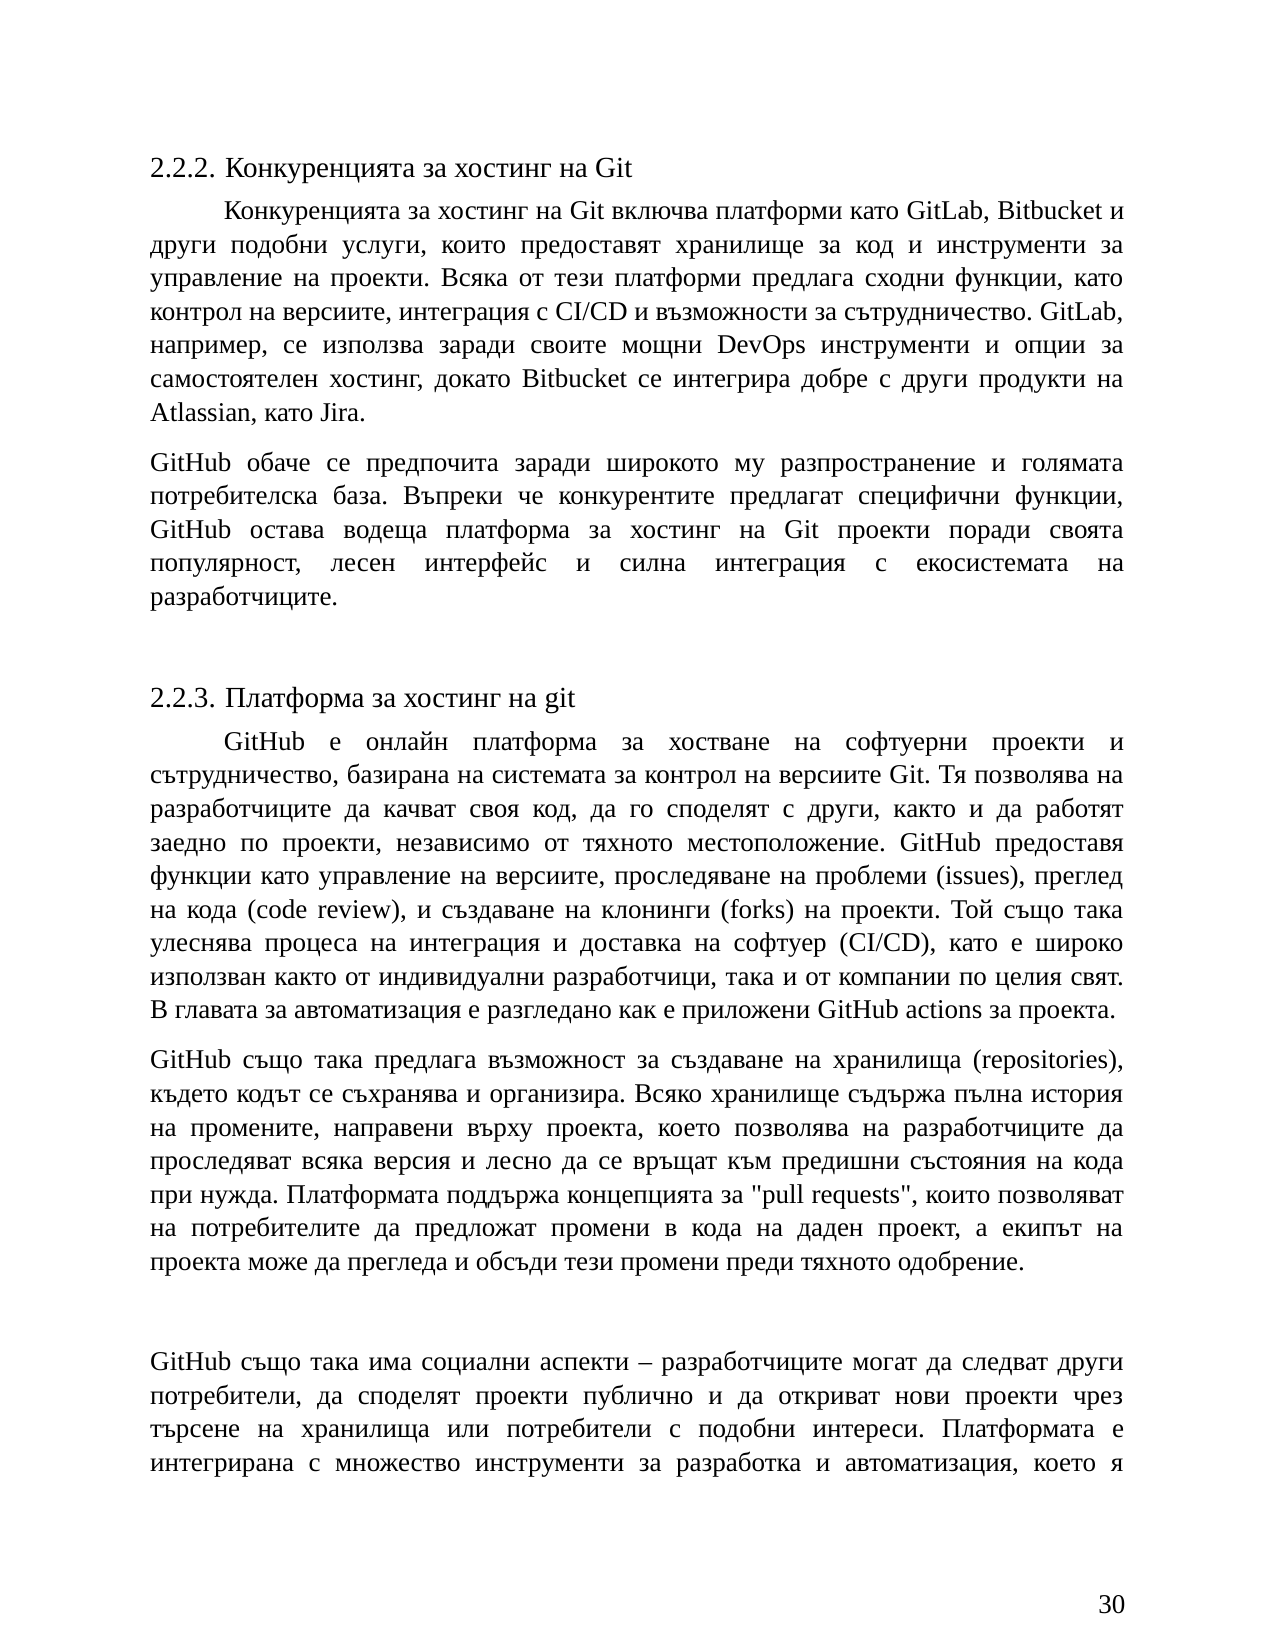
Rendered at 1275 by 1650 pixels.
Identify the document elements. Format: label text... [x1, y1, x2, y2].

text GitHub обаче се предпочита заради широкото му разпространение и голямата потребителска база. Въпреки че конкурентите предлагат специфични функции, GitHub остава водеща платформа за хостинг на Git проекти поради своята популярност, лесен интерфейс и силна интеграция с екосистемата на разработчиците. [150, 446, 1125, 611]
subtitle Конкуренцията за хостинг на Git [150, 150, 1125, 183]
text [150, 1345, 1125, 1477]
subtitle Платформа за хостинг на git [150, 681, 1125, 714]
text GitHub също така предлага възможност за създаване на хранилища (repositories), където кодът се съхранява и организира. Всяко хранилище съдържа пълна история на промените, направени върху проекта, което позволява на разработчиците да проследяват всяка версия и лесно да се връщат към предишни състояния на кода при нужда. Платформата поддържа концепцията за "pull requests", които позволяват на потребителите да предложат промени в кода на даден проект, а екипът на проекта може да прегледа и обсъди тези промени преди тяхното одобрение. [150, 1043, 1125, 1276]
text Конкуренцията за хостинг на Git включва платформи като GitLab, Bitbucket и други подобни услуги, които предоставят хранилище за код и инструменти за управление на проекти. Всяка от тези платформи предлага сходни функции, като контрол на версиите, интеграция с CI/CD и възможности за сътрудничество. GitLab, например, се използва заради своите мощни DevOps инструменти и опции за самостоятелен хостинг, докато Bitbucket се интегрира добре с други продукти на Atlassian, като Jira. [150, 194, 1125, 427]
text GitHub е онлайн платформа за хостване на софтуерни проекти и сътрудничество, базирана на системата за контрол на версиите Git. Тя позволява на разработчиците да качват своя код, да го споделят с други, както и да работят заедно по проекти, независимо от тяхното местоположение. GitHub предоставя функции като управление на версиите, проследяване на проблеми (issues), преглед на кода (code review), и създаване на клонинги (forks) на проекти. Той също така улеснява процеса на интеграция и доставка на софтуер (CI/CD), като е широко използван както от индивидуални разработчици, така и от компании по целия свят. В главата за автоматизация е разгледано как е приложени GitHub actions за проекта. [150, 725, 1125, 1024]
